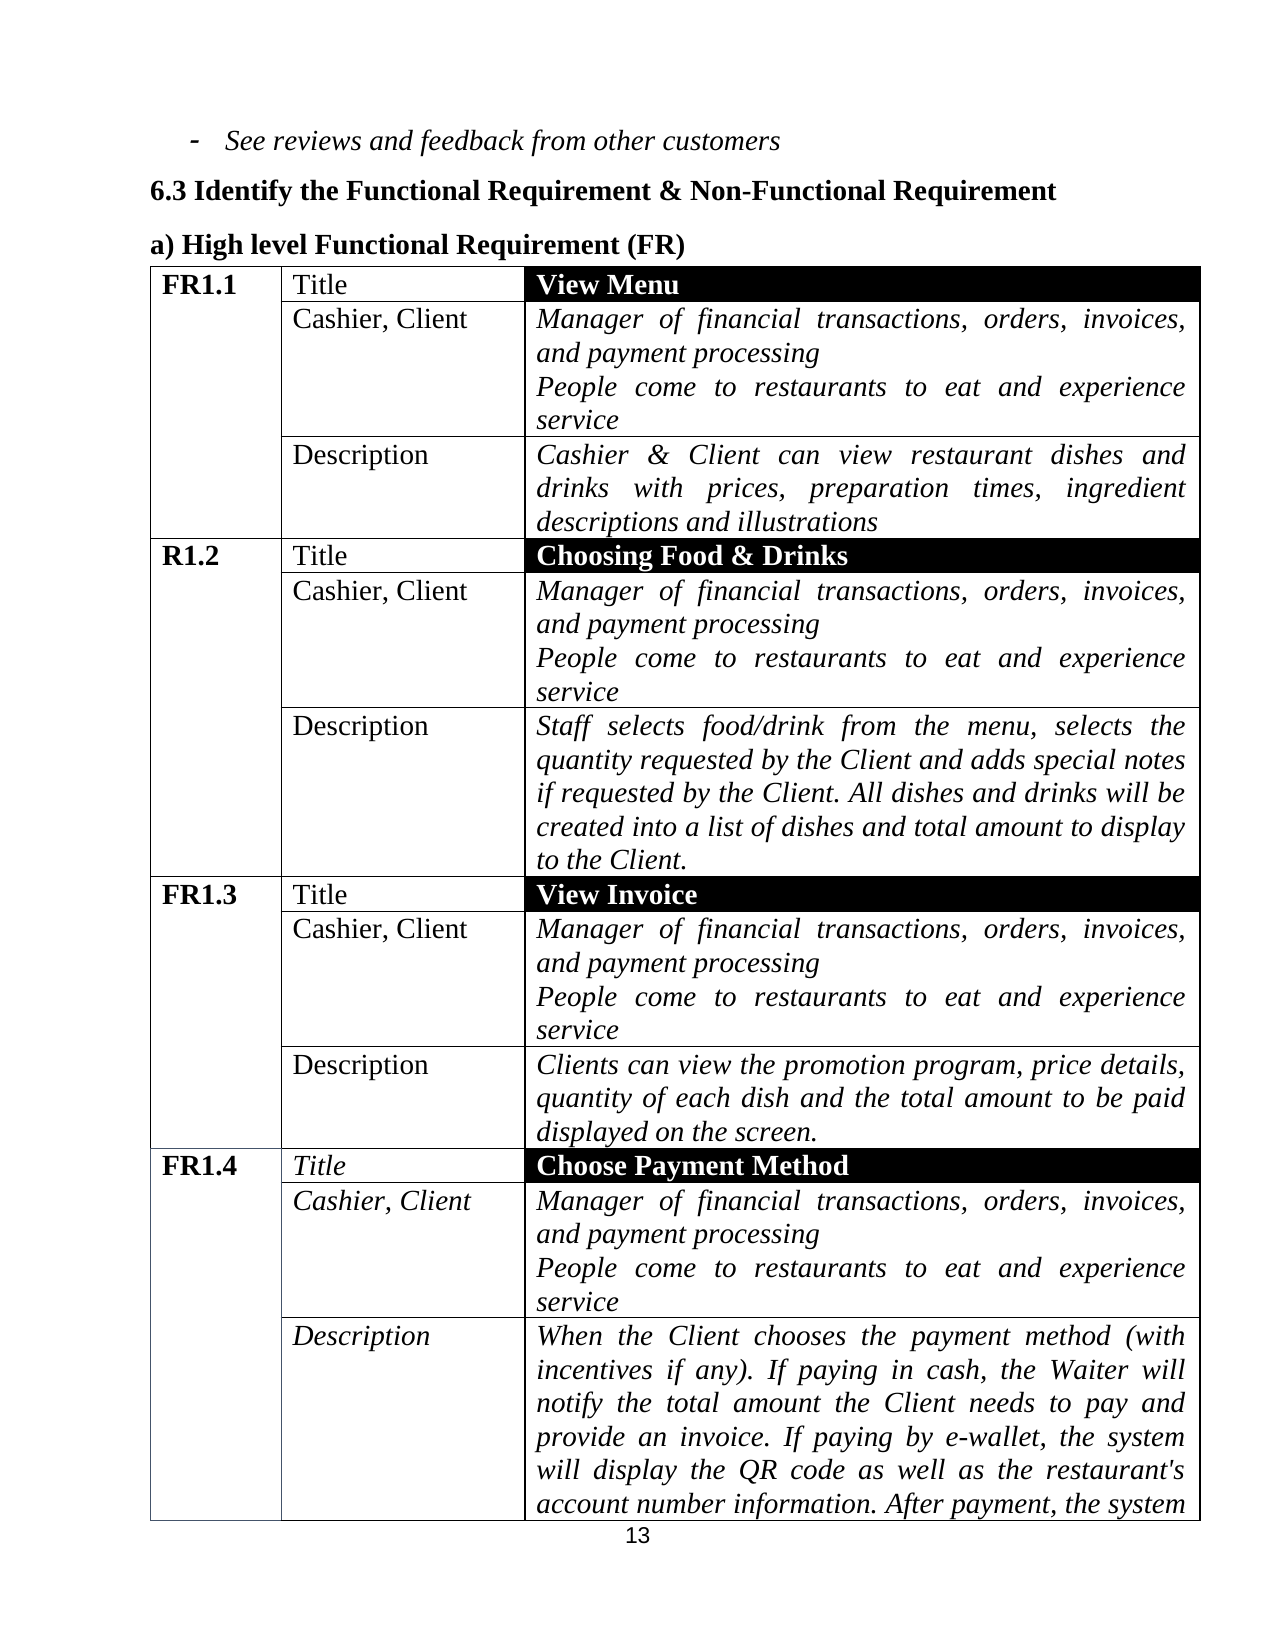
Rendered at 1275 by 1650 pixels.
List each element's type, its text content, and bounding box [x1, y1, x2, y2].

table_cell Staff selects food/drink from the menu, selects the quantity requested by the Client and adds special notes if requested by the Client. All dishes and drinks will be created into a list of dishes and total amount to display to the Client. [526, 708, 1199, 876]
table_cell Cashier & Client can view restaurant dishes and drinks with prices, preparation times, ingredient descriptions and illustrations [526, 437, 1199, 537]
table_cell Clients can view the promotion program, price details, quantity of each dish and the total amount to be paid displayed on the screen. [526, 1047, 1199, 1147]
table_cell Manager of financial transactions, orders, invoices, and payment processing People come to restaurants to eat and experience service [526, 573, 1199, 707]
table_cell View Invoice [526, 877, 1199, 911]
table_cell Manager of financial transactions, orders, invoices, and payment processing People come to restaurants to eat and experience service [526, 302, 1199, 436]
table_cell FR1.4 [151, 1149, 281, 1519]
table_cell Cashier, Client [282, 573, 524, 707]
table_cell Cashier, Client [282, 912, 524, 1046]
table_cell Manager of financial transactions, orders, invoices, and payment processing People come to restaurants to eat and experience service [526, 912, 1199, 1046]
table_cell Title [282, 877, 524, 911]
list See reviews and feedback from other customers [187, 123, 1125, 156]
table_cell Description [282, 708, 524, 876]
table_cell Manager of financial transactions, orders, invoices, and payment processing People come to restaurants to eat and experience service [526, 1183, 1199, 1317]
table_cell Cashier, Client [282, 1183, 524, 1317]
table_cell FR1.3 [151, 877, 281, 1147]
table_cell Choosing Food & Drinks [526, 539, 1199, 572]
table_cell Description [282, 1047, 524, 1147]
table_header FR1.1 [151, 267, 281, 537]
subtitle a) High level Functional Requirement (FR) [150, 227, 1125, 261]
table_cell Description [282, 437, 524, 537]
table_cell Title [282, 1149, 524, 1182]
text 6.3 Identify the Functional Requirement & Non-Functional Requirement [150, 173, 1125, 207]
table_cell Choose Payment Method [526, 1149, 1199, 1182]
table_cell Description [282, 1318, 524, 1519]
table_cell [526, 1318, 1199, 1519]
table_cell Cashier, Client [282, 302, 524, 436]
table_cell R1.2 [151, 539, 281, 876]
table_cell Title [282, 539, 524, 572]
table_header Title [282, 267, 524, 301]
table_header View Menu [526, 267, 1199, 301]
